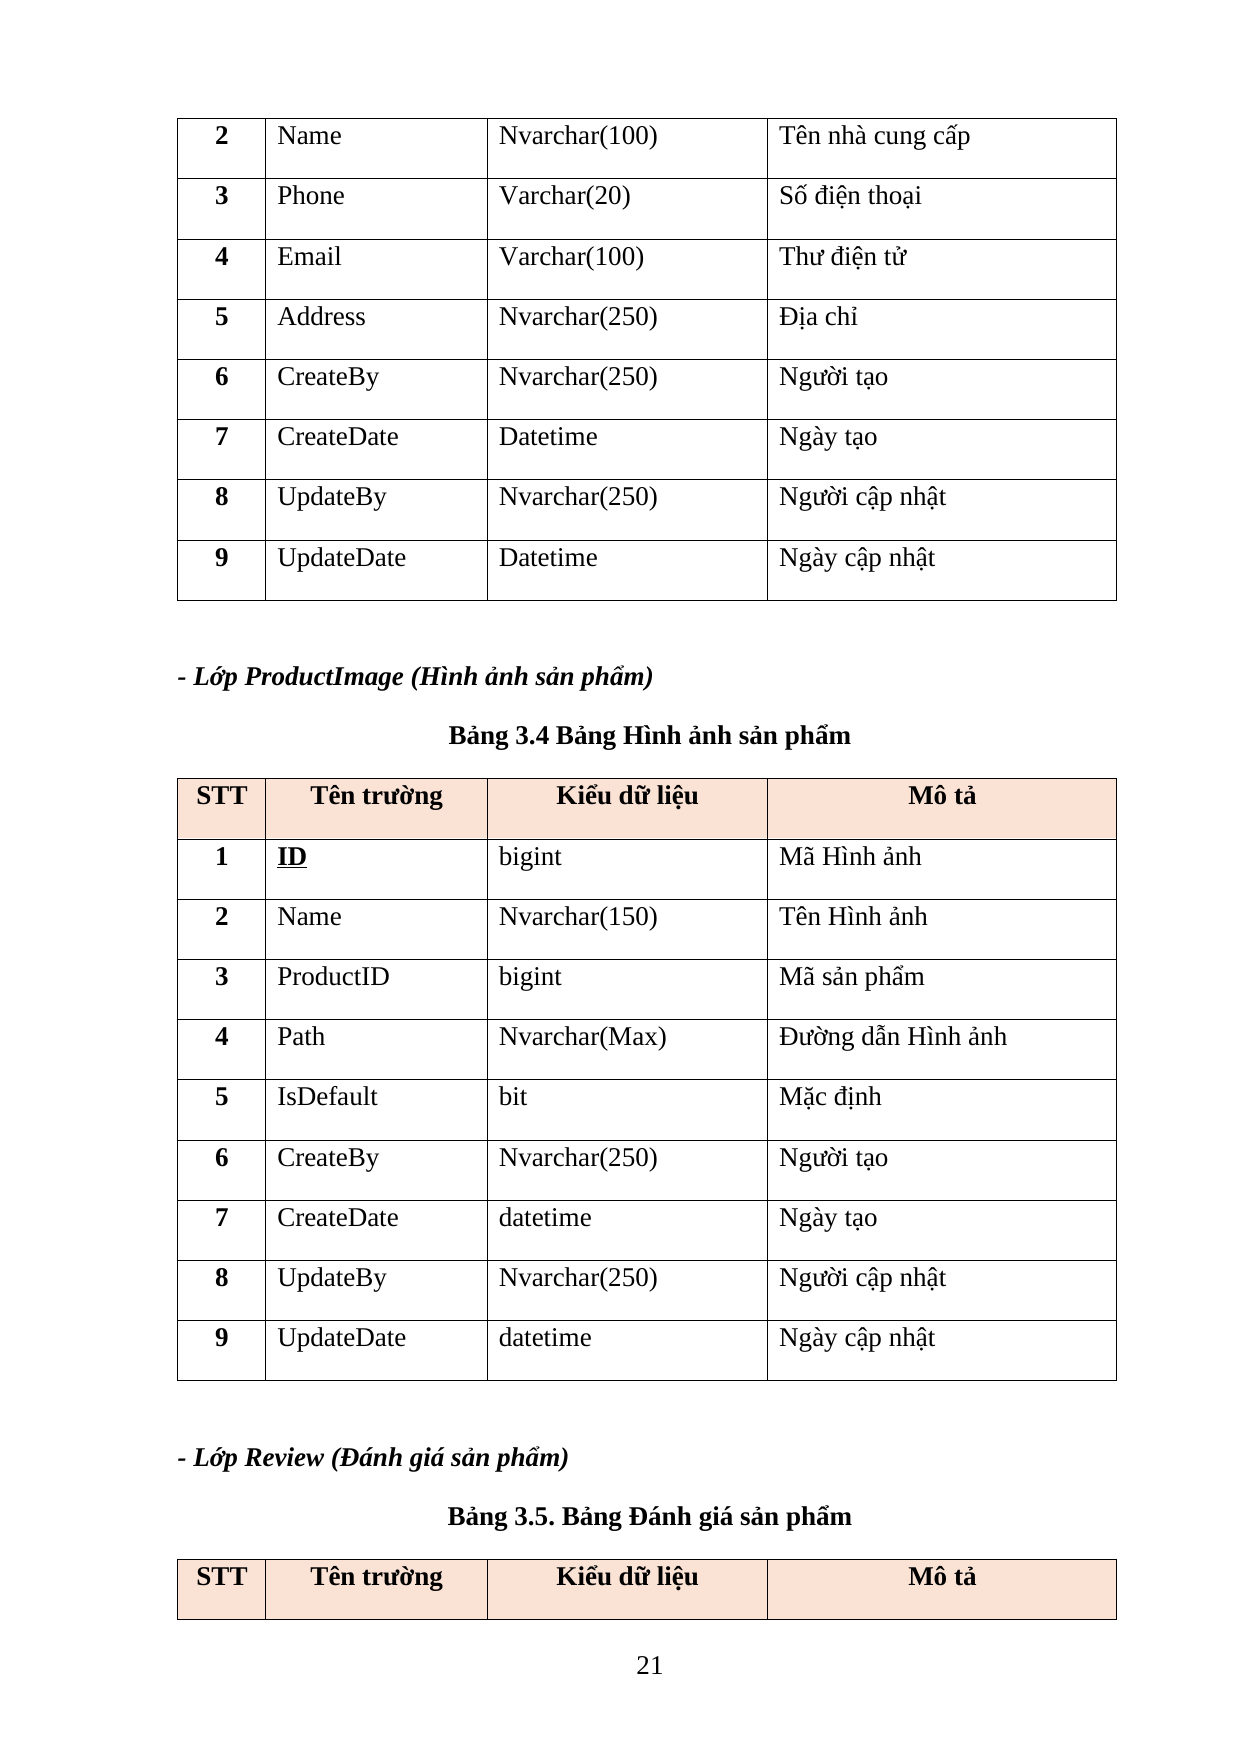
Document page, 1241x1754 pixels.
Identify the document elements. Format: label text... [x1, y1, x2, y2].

table_cell UpdateBy [266, 480, 487, 539]
table_cell 7 [178, 420, 265, 479]
table_cell CreateDate [266, 1201, 487, 1260]
table_cell 9 [178, 541, 265, 600]
table_cell UpdateDate [266, 1321, 487, 1380]
table_cell Nvarchar(250) [488, 480, 767, 539]
table_cell IsDefault [266, 1080, 487, 1139]
table_header Kiểu dữ liệu [488, 779, 767, 838]
table_header STT [178, 1560, 265, 1619]
table_cell Nvarchar(250) [488, 1261, 767, 1320]
table_cell Đường dẫn Hình ảnh [768, 1020, 1116, 1079]
table_cell Path [266, 1020, 487, 1079]
table_cell Người cập nhật [768, 480, 1116, 539]
table_cell Datetime [488, 541, 767, 600]
table_cell 5 [178, 1080, 265, 1139]
table_cell Mã Hình ảnh [768, 840, 1116, 899]
table_cell Số điện thoại [768, 179, 1116, 238]
table_cell Nvarchar(250) [488, 1141, 767, 1200]
table_cell 4 [178, 240, 265, 299]
table_cell Ngày cập nhật [768, 541, 1116, 600]
table_cell 6 [178, 1141, 265, 1200]
text - Lớp Review (Đánh giá sản phẩm) [177, 1441, 1122, 1472]
table_cell Phone [266, 179, 487, 238]
table_cell Nvarchar(Max) [488, 1020, 767, 1079]
table_cell 3 [178, 179, 265, 238]
table_cell 6 [178, 360, 265, 419]
table_cell UpdateDate [266, 541, 487, 600]
table_cell ID [266, 840, 487, 899]
table_cell datetime [488, 1321, 767, 1380]
text - Lớp ProductImage (Hình ảnh sản phẩm) [177, 660, 1122, 691]
table_cell 3 [178, 960, 265, 1019]
table_cell Thư điện tử [768, 240, 1116, 299]
table_header Tên trường [266, 1560, 487, 1619]
table_cell Người tạo [768, 360, 1116, 419]
table_cell 2 [178, 900, 265, 959]
table_cell Datetime [488, 420, 767, 479]
table_header Kiểu dữ liệu [488, 1560, 767, 1619]
table_cell Email [266, 240, 487, 299]
table_cell bit [488, 1080, 767, 1139]
table_cell Name [266, 900, 487, 959]
table_cell Tên nhà cung cấp [768, 119, 1116, 178]
table_cell Địa chỉ [768, 300, 1116, 359]
table_cell datetime [488, 1201, 767, 1260]
table_cell 8 [178, 1261, 265, 1320]
table_cell CreateBy [266, 1141, 487, 1200]
table_cell Người cập nhật [768, 1261, 1116, 1320]
table_cell Name [266, 119, 487, 178]
table_cell Người tạo [768, 1141, 1116, 1200]
table_header STT [178, 779, 265, 838]
table_cell Nvarchar(250) [488, 300, 767, 359]
table_cell 2 [178, 119, 265, 178]
table_cell 8 [178, 480, 265, 539]
table_header Mô tả [768, 779, 1116, 838]
table_cell Varchar(20) [488, 179, 767, 238]
table_cell 5 [178, 300, 265, 359]
table_cell 7 [178, 1201, 265, 1260]
table_cell 1 [178, 840, 265, 899]
table_cell Varchar(100) [488, 240, 767, 299]
table_cell Tên Hình ảnh [768, 900, 1116, 959]
table_cell Nvarchar(150) [488, 900, 767, 959]
table_cell UpdateBy [266, 1261, 487, 1320]
table_cell Ngày cập nhật [768, 1321, 1116, 1380]
table_cell CreateBy [266, 360, 487, 419]
table_cell Nvarchar(250) [488, 360, 767, 419]
table_cell Mã sản phẩm [768, 960, 1116, 1019]
text Bảng 3.5. Bảng Đánh giá sản phẩm [177, 1500, 1122, 1531]
table_cell Mặc định [768, 1080, 1116, 1139]
table_cell bigint [488, 960, 767, 1019]
table_cell Address [266, 300, 487, 359]
table_cell CreateDate [266, 420, 487, 479]
table_cell Ngày tạo [768, 420, 1116, 479]
table_cell 9 [178, 1321, 265, 1380]
table_cell 4 [178, 1020, 265, 1079]
table_cell Nvarchar(100) [488, 119, 767, 178]
table_cell bigint [488, 840, 767, 899]
table_header Mô tả [768, 1560, 1116, 1619]
table_cell ProductID [266, 960, 487, 1019]
table_cell Ngày tạo [768, 1201, 1116, 1260]
table_header Tên trường [266, 779, 487, 838]
text Bảng 3.4 Bảng Hình ảnh sản phẩm [177, 719, 1122, 750]
